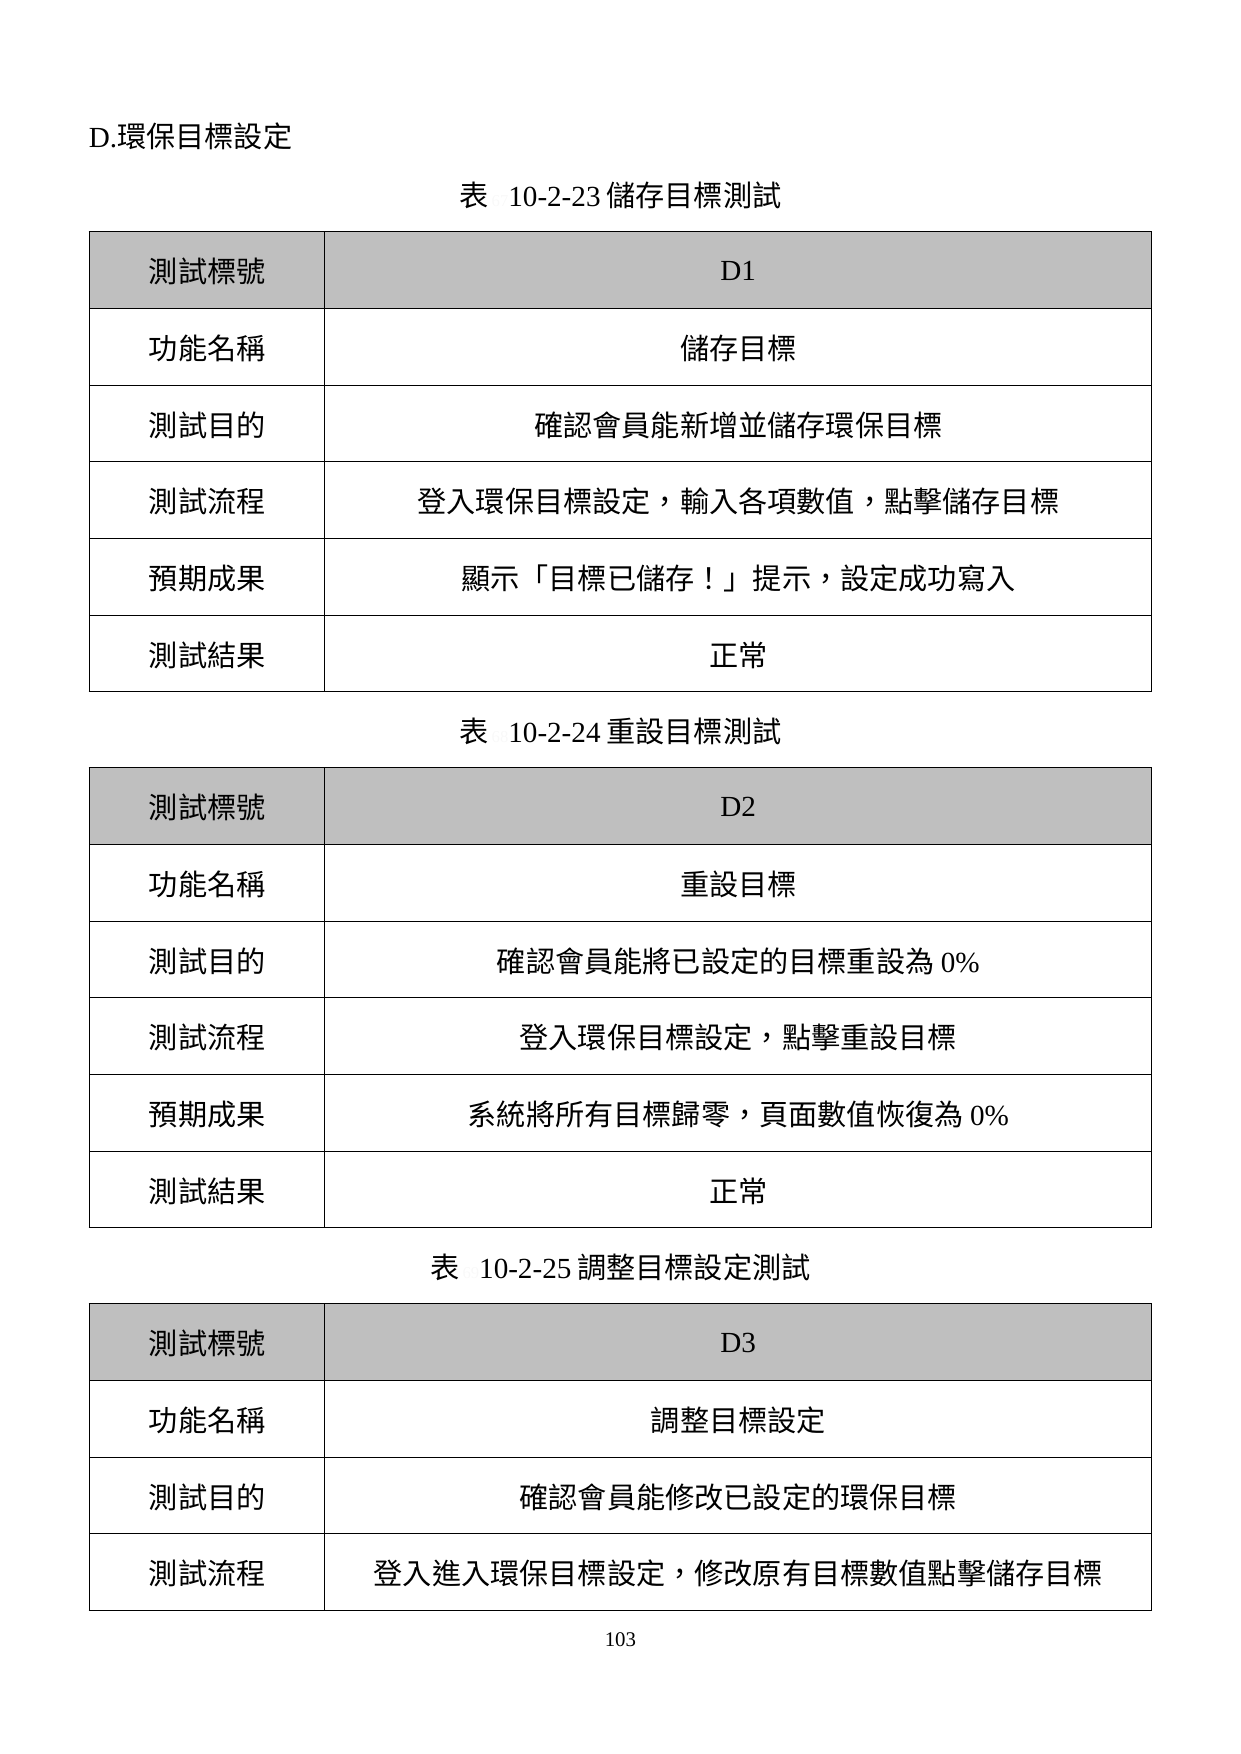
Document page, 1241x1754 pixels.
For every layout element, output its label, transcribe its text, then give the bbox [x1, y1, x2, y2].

table_header D3 [325, 1304, 1151, 1380]
text D.環保目標設定 [89, 114, 1152, 156]
table_cell 正常 [325, 1152, 1151, 1227]
table_header 測試標號 [90, 232, 324, 308]
table_cell 登入進入環保目標設定，修改原有目標數值點擊儲存目標 [325, 1534, 1151, 1610]
table_cell 測試結果 [90, 616, 324, 691]
table_cell 顯示「目標已儲存！」提示，設定成功寫入 [325, 539, 1151, 614]
table_header 測試標號 [90, 768, 324, 844]
table_cell 測試流程 [90, 462, 324, 538]
table_cell 儲存目標 [325, 309, 1151, 384]
table_cell 功能名稱 [90, 1381, 324, 1457]
table_cell 預期成果 [90, 1075, 324, 1151]
table_header D2 [325, 768, 1151, 844]
table_cell 測試目的 [90, 922, 324, 997]
table_cell 測試目的 [90, 386, 324, 461]
table_cell 功能名稱 [90, 309, 324, 384]
table_header 測試標號 [90, 1304, 324, 1380]
table_cell 測試流程 [90, 1534, 324, 1610]
table_cell 登入環保目標設定，輸入各項數值，點擊儲存目標 [325, 462, 1151, 538]
table_cell 登入環保目標設定，點擊重設目標 [325, 998, 1151, 1074]
table_header D1 [325, 232, 1151, 308]
text 表6810-2-24重設目標測試 [89, 692, 1152, 767]
table_cell 功能名稱 [90, 845, 324, 921]
table_cell 測試結果 [90, 1152, 324, 1227]
table_cell 確認會員能將已設定的目標重設為 0% [325, 922, 1151, 997]
table_cell 系統將所有目標歸零，頁面數值恢復為 0% [325, 1075, 1151, 1151]
table_cell 測試目的 [90, 1458, 324, 1533]
table_cell 確認會員能修改已設定的環保目標 [325, 1458, 1151, 1533]
table_cell 調整目標設定 [325, 1381, 1151, 1457]
table_cell 正常 [325, 616, 1151, 691]
text 表6710-2-23儲存目標測試 [89, 156, 1152, 231]
table_cell 測試流程 [90, 998, 324, 1074]
table_cell 重設目標 [325, 845, 1151, 921]
table_cell 預期成果 [90, 539, 324, 614]
table_cell 確認會員能新增並儲存環保目標 [325, 386, 1151, 461]
text 表6910-2-25調整目標設定測試 [89, 1228, 1152, 1303]
